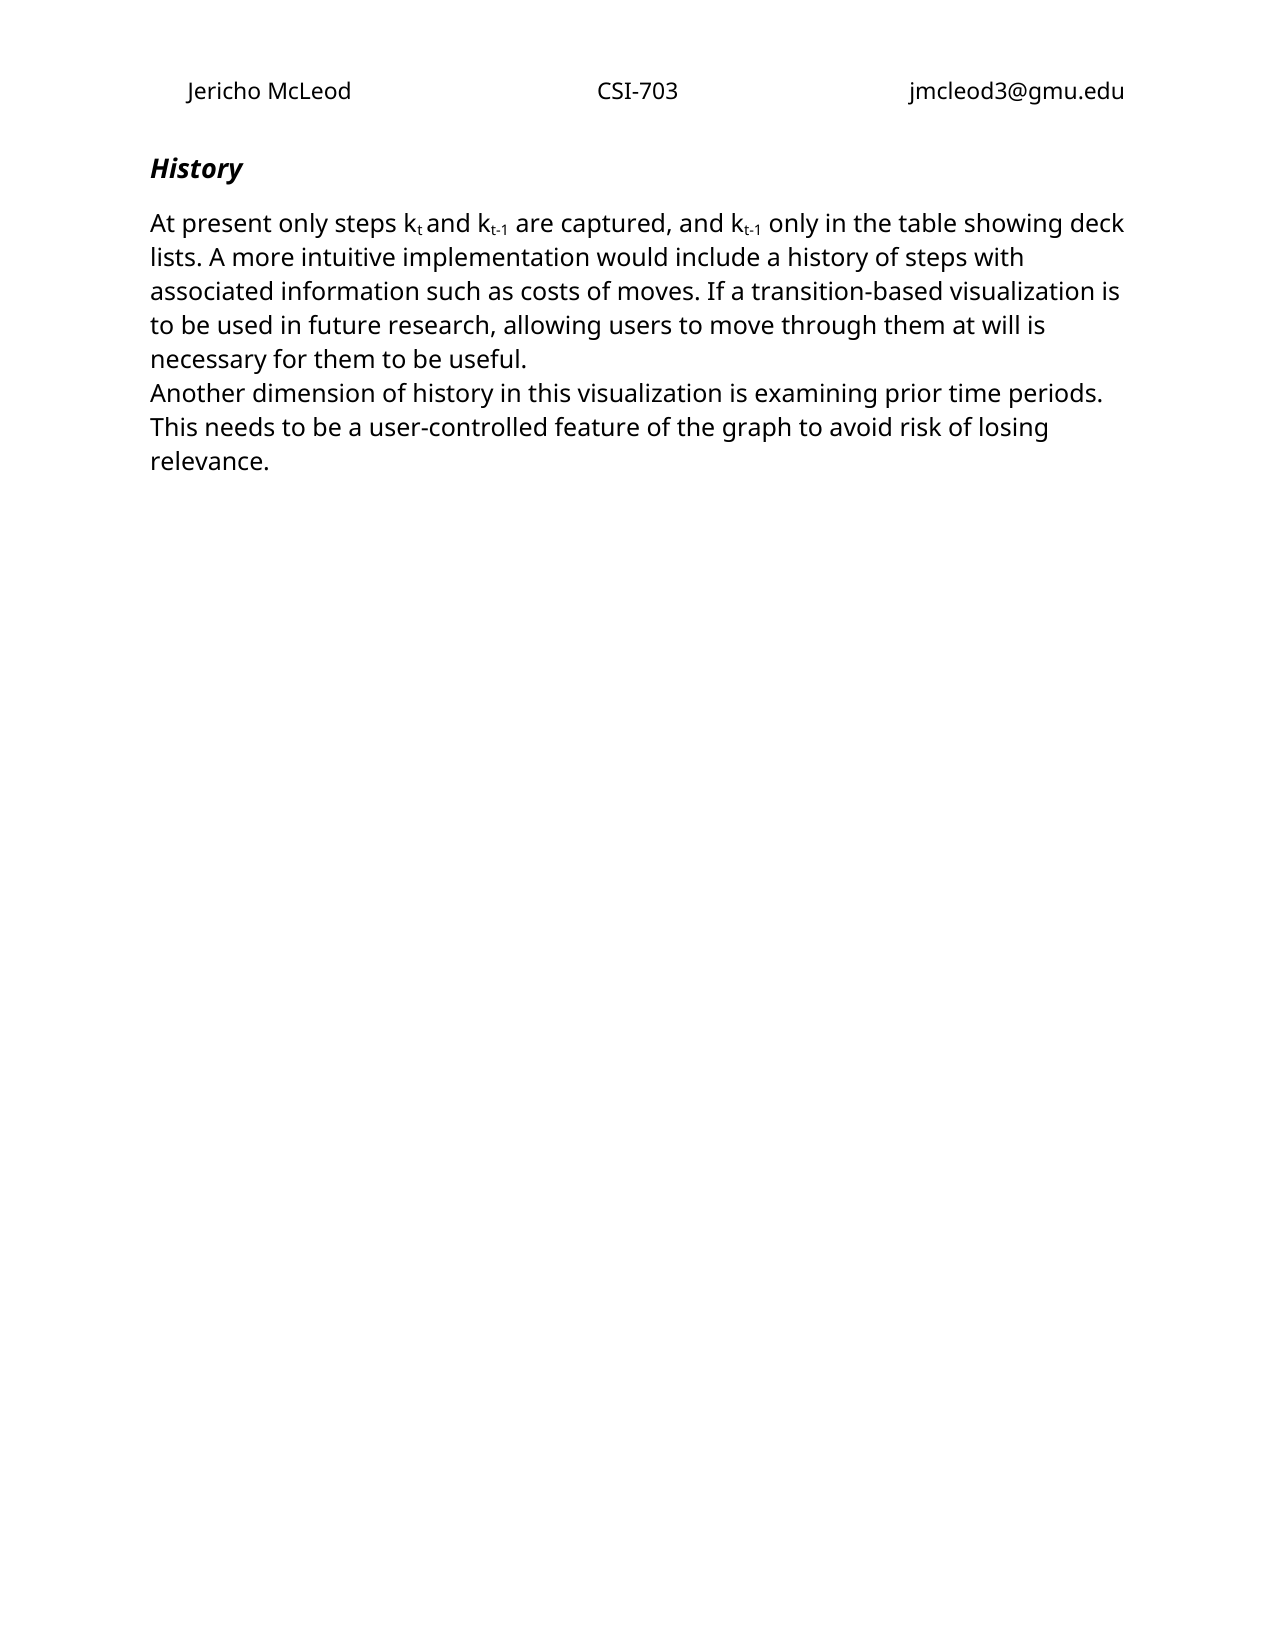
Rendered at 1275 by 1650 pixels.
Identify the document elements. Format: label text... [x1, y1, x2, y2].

text Another dimension of history in this visualization is examining prior time periods. This needs to be a user-controlled feature of the graph to avoid risk of losing relevance. [270, 376, 1125, 478]
subtitle History [150, 150, 1125, 187]
text At present only steps kt and kt-1 are captured, and kt-1 only in the table showing deck lists. A more intuitive implementation would include a history of steps with associated information such as costs of moves. If a transition-based visualization is to be used in future research, allowing users to move through them at will is necessary for them to be useful. [150, 205, 1125, 376]
